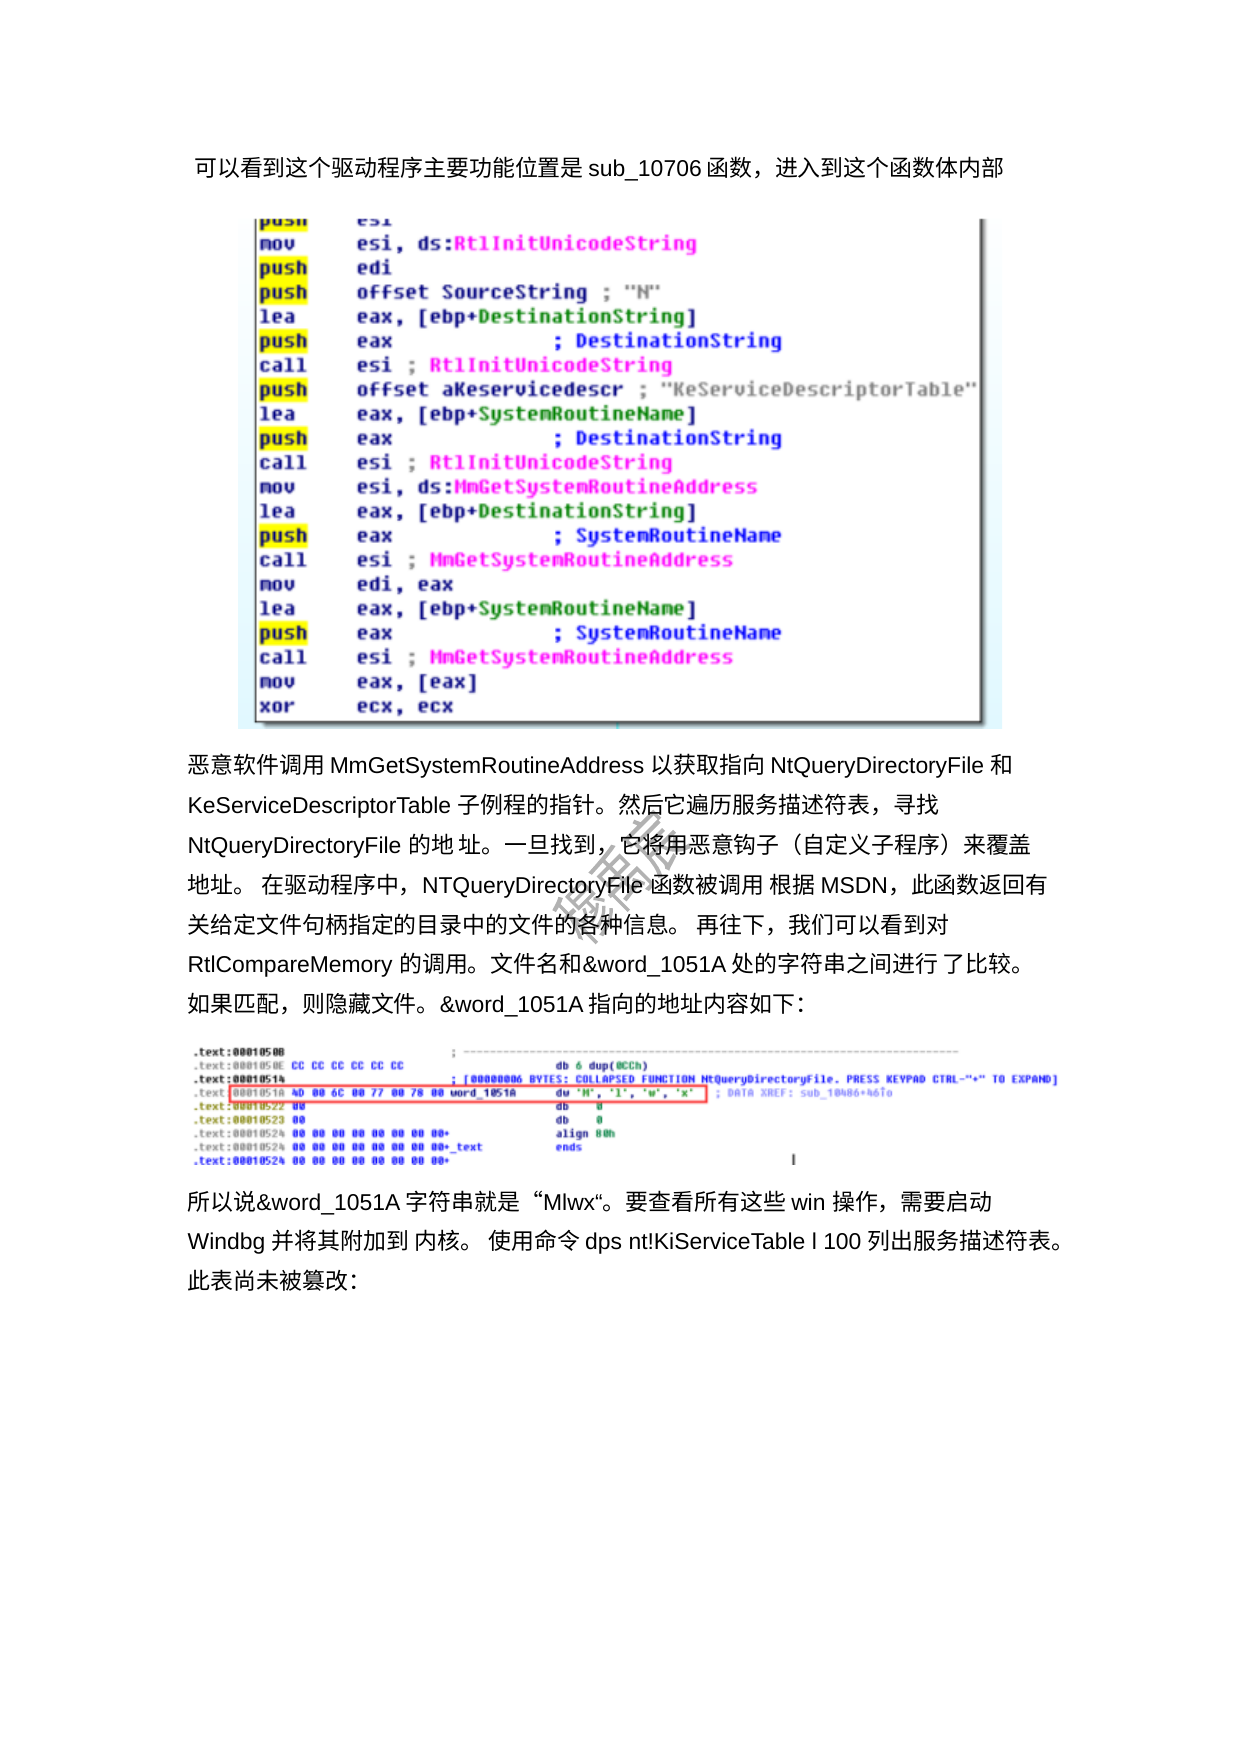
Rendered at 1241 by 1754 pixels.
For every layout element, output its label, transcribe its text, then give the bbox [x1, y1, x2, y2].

picture [187, 1038, 1074, 1165]
picture [238, 202, 1003, 729]
text 所以说&word_1051A 字符串就是“Mlwx“。要查看所有这些 win 操作，需要启动 Windbg 并将其附加到 内核。 使用命令 dps nt!KiServiceTable l 100 列出服务描述符表。此表尚未被篡改： [187, 1183, 1053, 1296]
text 恶意软件调用MmGetSystemRoutineAddress 以获取指向 NtQueryDirectoryFile 和 KeServiceDescriptorTable 子例程的指针。然后它遍历服务描述符表，寻找NtQueryDirectoryFile 的地 址。一旦找到，它将用恶意钩子（自定义子程序）来覆盖地址。 在驱动程序中，NTQueryDirectoryFile 函数被调用 根据 MSDN，此函数返回有关给定文件句柄指定的目录中的文件的各种信息。 再往下，我们可以看到对 RtlCompareMemory 的调用。文件名和&word_1051A 处的字符串之间进行 了比较。如果匹配，则隐藏文件。&word_1051A 指向的地址内容如下： [187, 747, 1053, 1019]
text 可以看到这个驱动程序主要功能位置是sub_10706函数，进入到这个函数体内部 [187, 150, 1053, 183]
